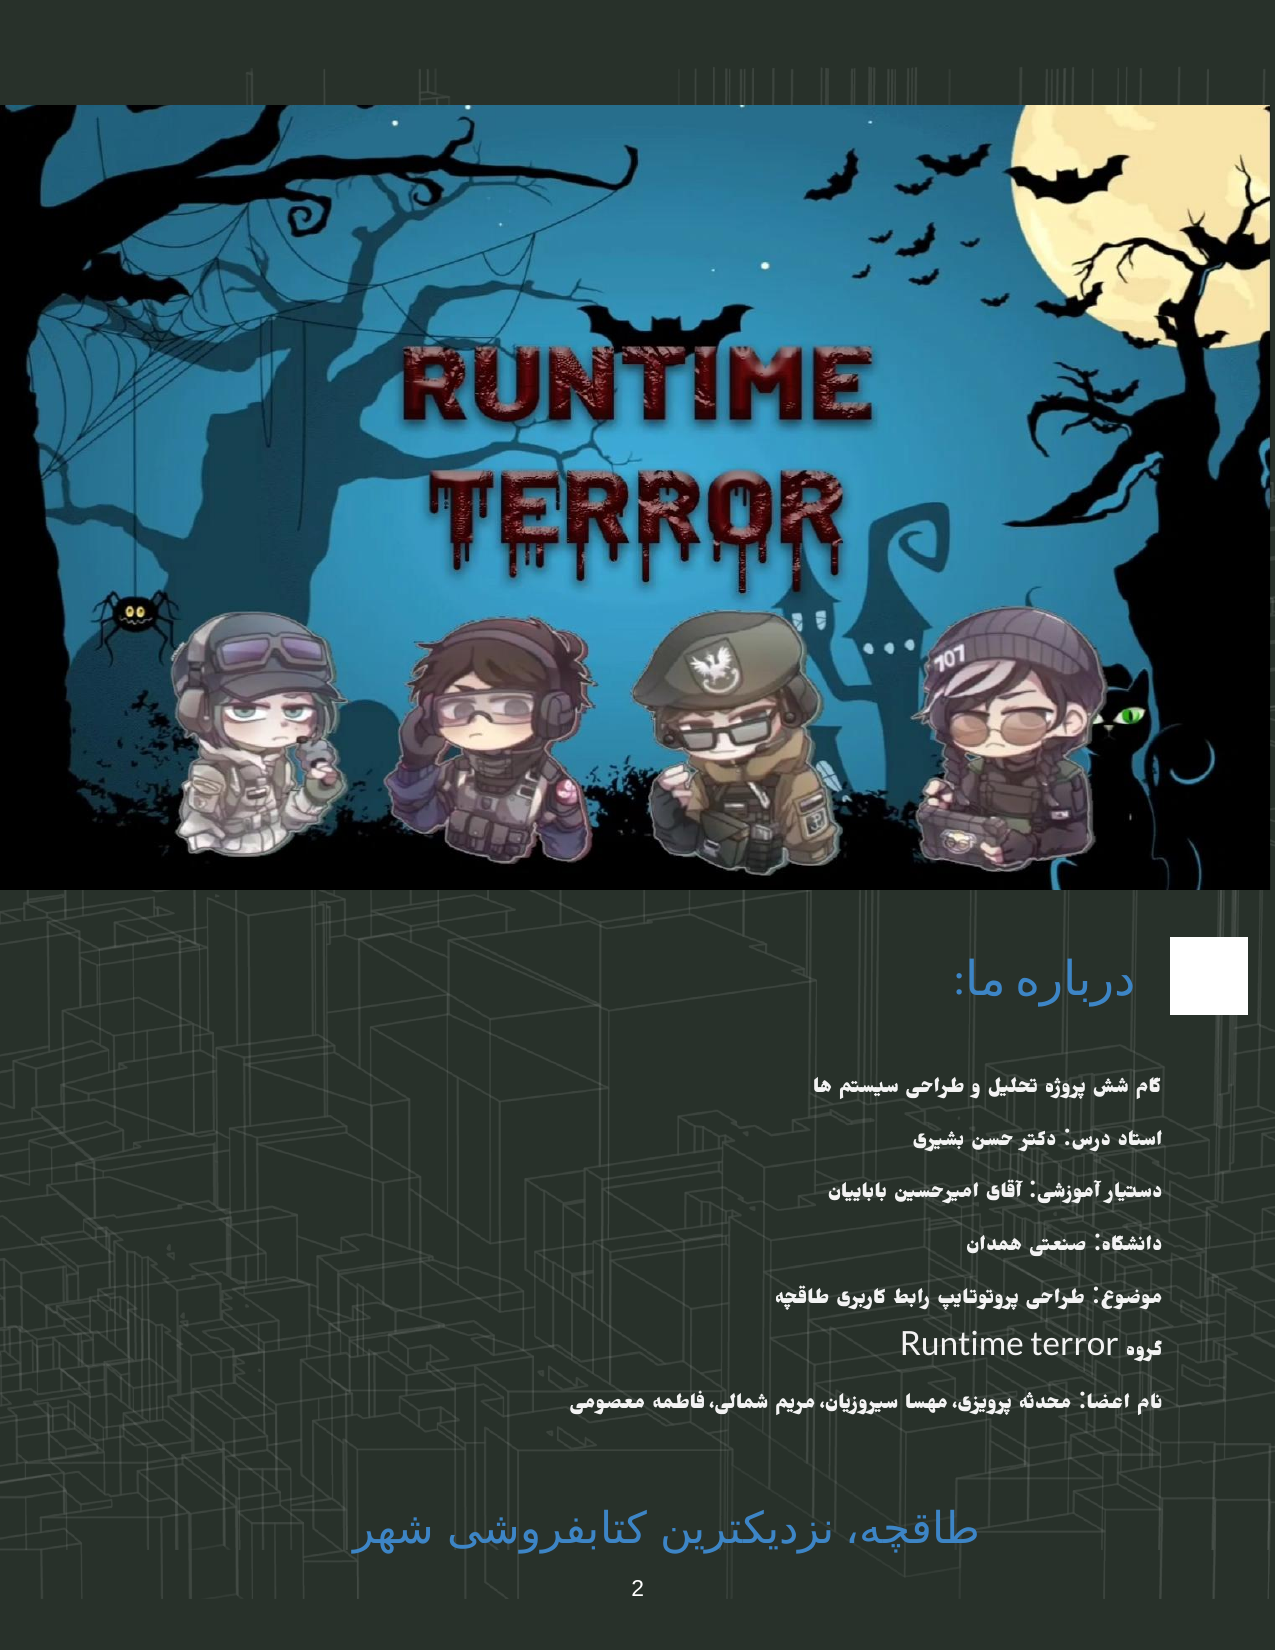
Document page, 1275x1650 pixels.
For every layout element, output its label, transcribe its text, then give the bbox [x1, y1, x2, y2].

text موضوع: طراحی پروتوتایپ رابط کاربری طاقچه [69, 1270, 1162, 1316]
text نام اعضا: محدثه پرویزی، مهسا سیروزیان، مریم شمالی، فاطمه معصومی [69, 1376, 1162, 1421]
text گروه Runtime terror [69, 1323, 1162, 1369]
text دستیار آموزشی: آقای امیرحسین باباییان [69, 1165, 1162, 1211]
text استاد درس: دکتر حسن بشیری [69, 1112, 1162, 1158]
picture [0, 22, 1275, 1650]
text گام شش پروژه تحلیل و طراحی سیستم ها [69, 1072, 1200, 1105]
table_header درباره ما: [123, 937, 1170, 1015]
text طاقچه، نزدیکترین کتابفروشی شهر [59, 1503, 1275, 1553]
table_header [1170, 937, 1248, 1015]
text دانشگاه: صنعتی همدان [69, 1217, 1162, 1263]
